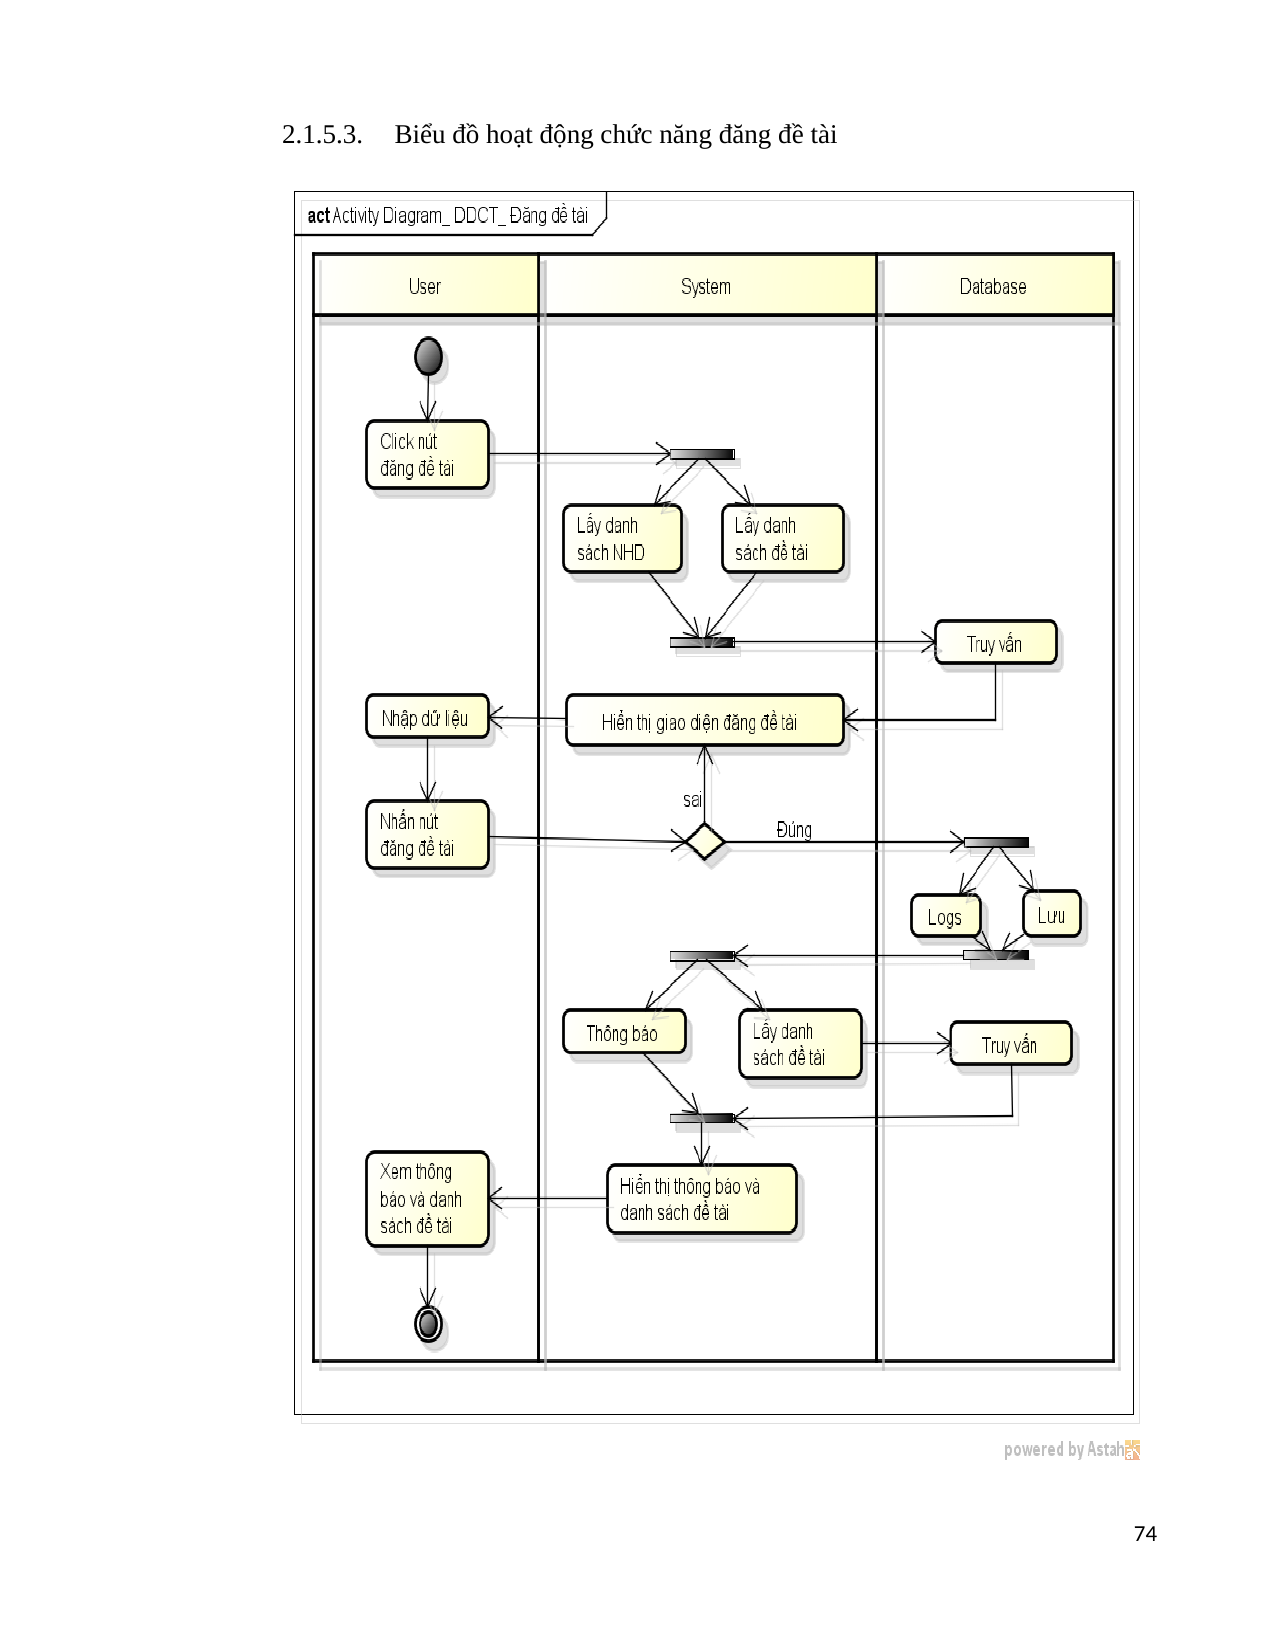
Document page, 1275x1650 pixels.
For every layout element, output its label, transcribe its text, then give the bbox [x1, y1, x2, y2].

picture [281, 174, 1144, 1467]
list Biểu đồ hoạt động chức năng đăng đề tài [282, 118, 1157, 149]
